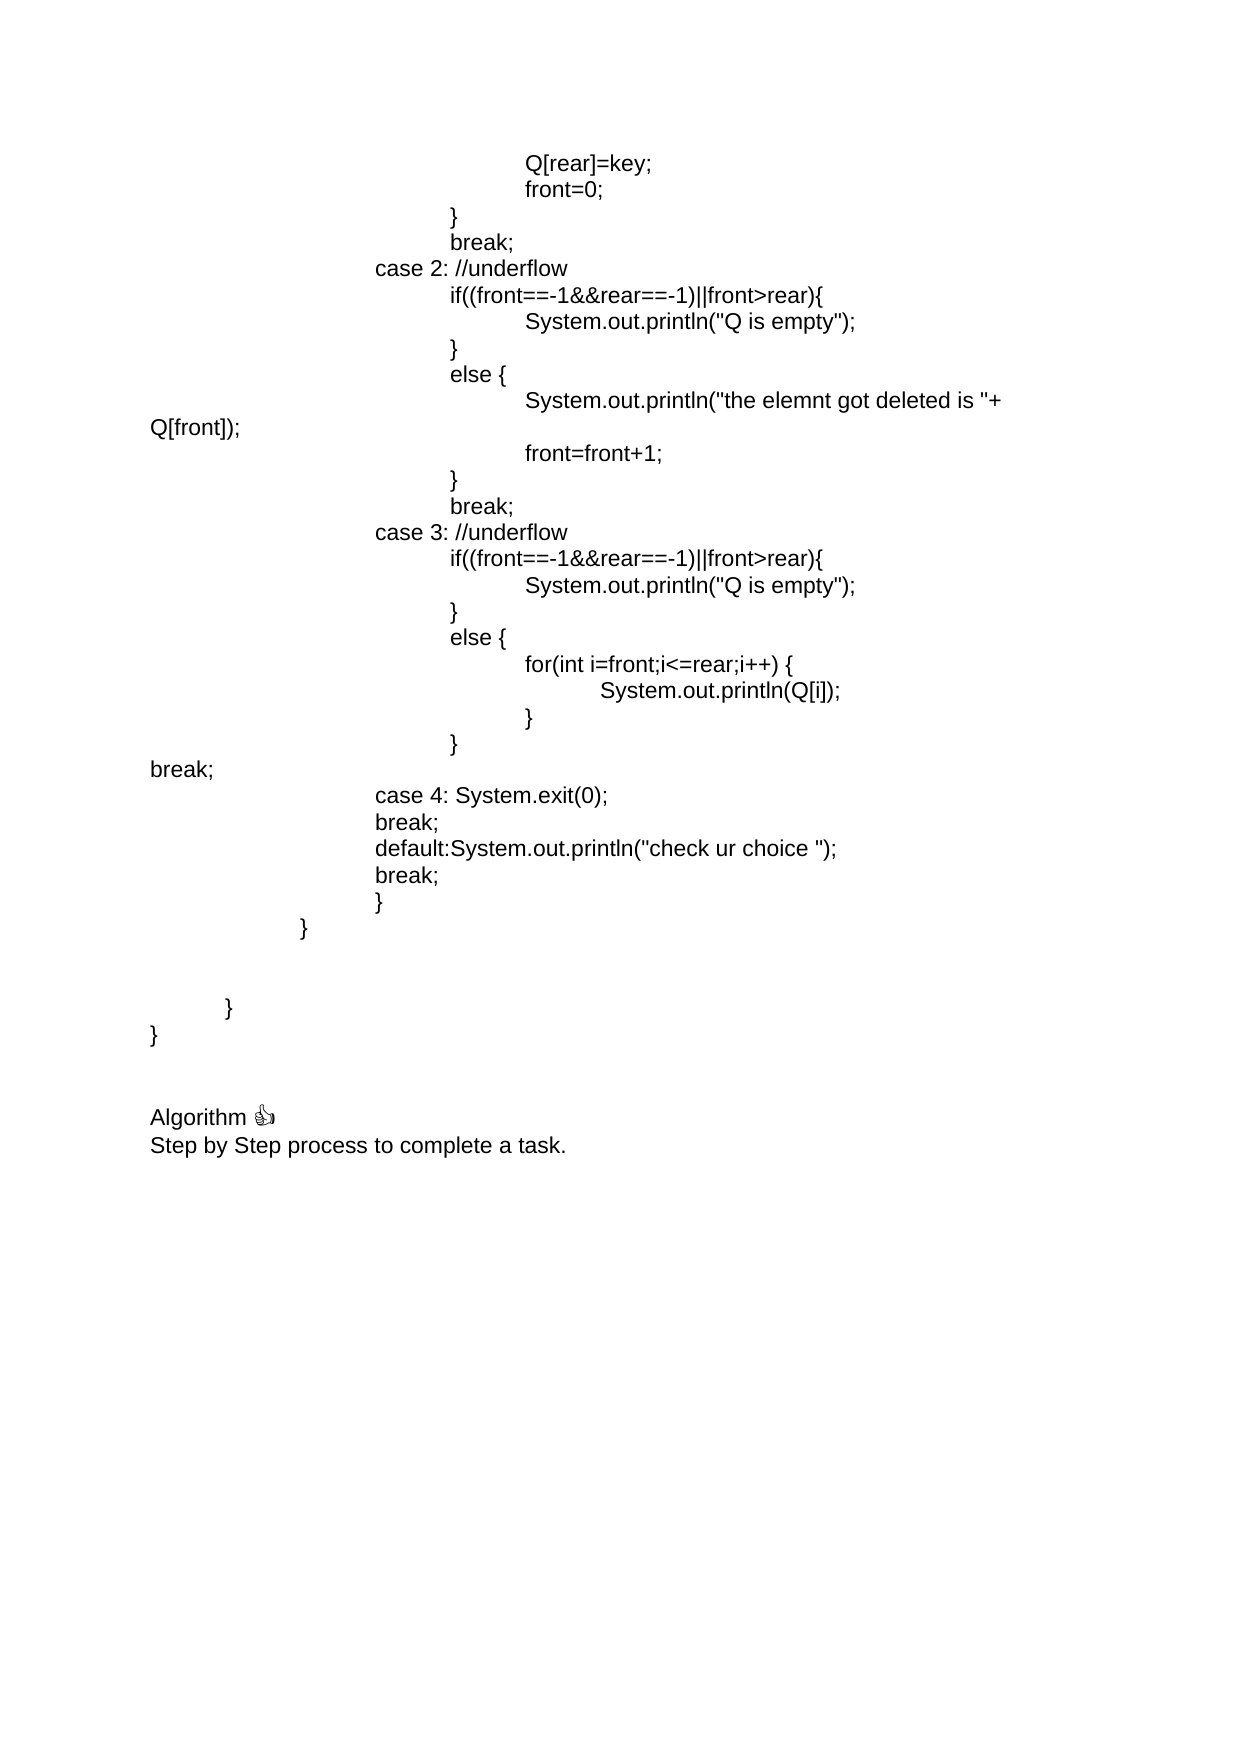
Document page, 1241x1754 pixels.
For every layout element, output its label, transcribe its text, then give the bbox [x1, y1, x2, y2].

text System.out.println("Q is empty"); [150, 572, 1090, 598]
text break; [150, 862, 1090, 888]
text } [150, 598, 1090, 624]
text } [150, 1021, 1090, 1047]
text Algorithm 👍 [150, 1101, 1090, 1132]
text break; [150, 229, 1090, 255]
text default:System.out.println("check ur choice "); [150, 835, 1090, 862]
text } [150, 203, 1090, 229]
text case 2: //underflow [150, 255, 1090, 282]
text } [150, 334, 1090, 361]
text } [150, 703, 1090, 730]
text Q[rear]=key; [150, 150, 1090, 176]
text } [150, 888, 1090, 914]
text } [150, 730, 1090, 756]
text Step by Step process to complete a task. [150, 1132, 1090, 1158]
text if((front==-1&&rear==-1)||front>rear){ [150, 282, 1090, 308]
text front=0; [150, 176, 1090, 203]
text System.out.println(Q[i]); [150, 677, 1090, 703]
text case 3: //underflow [150, 519, 1090, 545]
text System.out.println("Q is empty"); [150, 308, 1090, 334]
text for(int i=front;i<=rear;i++) { [150, 651, 1090, 677]
text } [150, 994, 1090, 1021]
text } [150, 914, 1090, 941]
text break; [150, 493, 1090, 519]
text break; [150, 809, 1090, 835]
text else { [150, 361, 1090, 387]
text front=front+1; [150, 440, 1090, 466]
text case 4: System.exit(0); [150, 782, 1090, 809]
text } [150, 466, 1090, 493]
text else { [150, 624, 1090, 651]
text if((front==-1&&rear==-1)||front>rear){ [150, 545, 1090, 572]
text break; [150, 756, 1090, 782]
text System.out.println("the elemnt got deleted is "+ Q[front]); [150, 387, 1090, 440]
